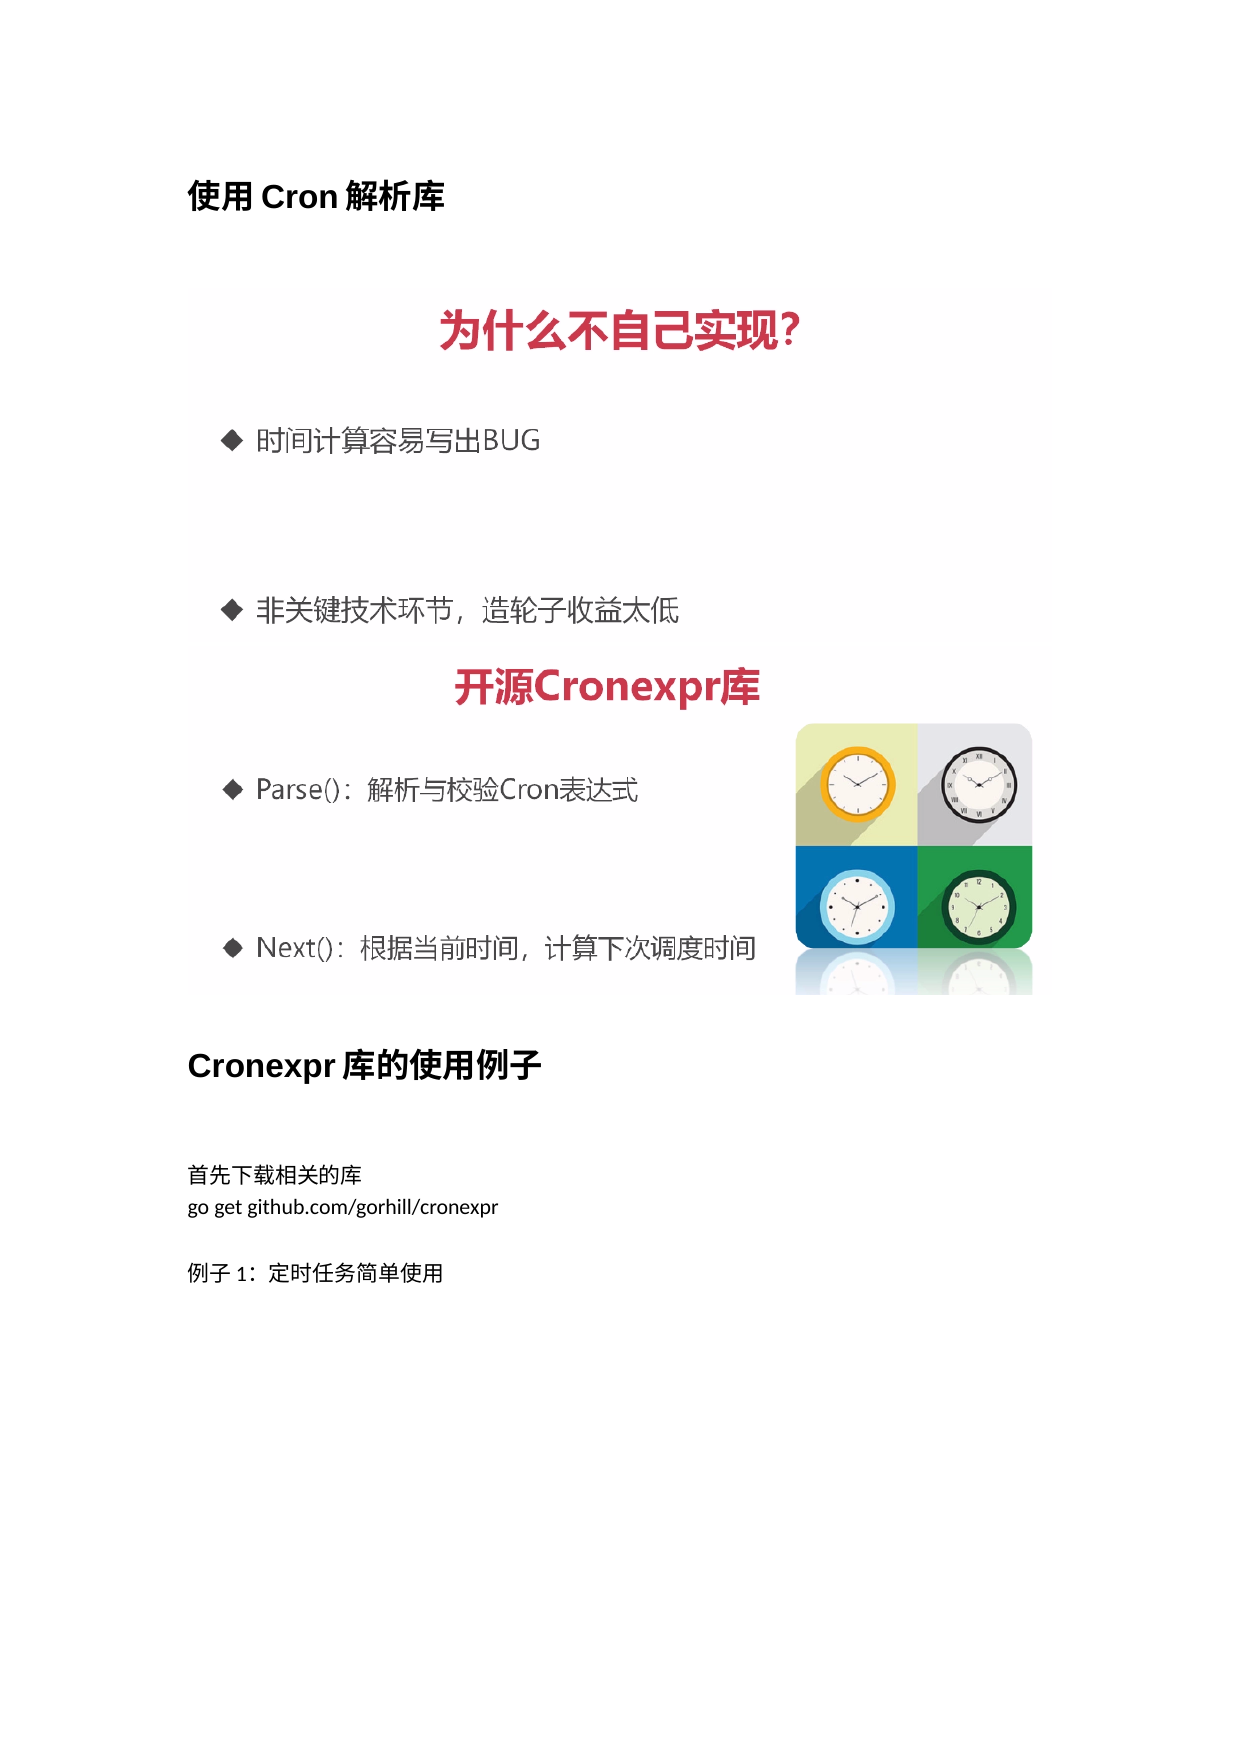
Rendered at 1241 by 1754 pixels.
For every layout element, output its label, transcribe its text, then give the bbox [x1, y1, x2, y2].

subtitle 使用Cron解析库 [187, 162, 1053, 227]
text 例子1：定时任务简单使用 [187, 1255, 1053, 1288]
subtitle Cronexpr库的使用例子 [187, 1031, 1053, 1096]
text 首先下载相关的库 [187, 1158, 1053, 1190]
picture [187, 288, 1053, 642]
text go get github.com/gorhill/cronexpr [187, 1190, 1053, 1223]
picture [187, 646, 1053, 995]
